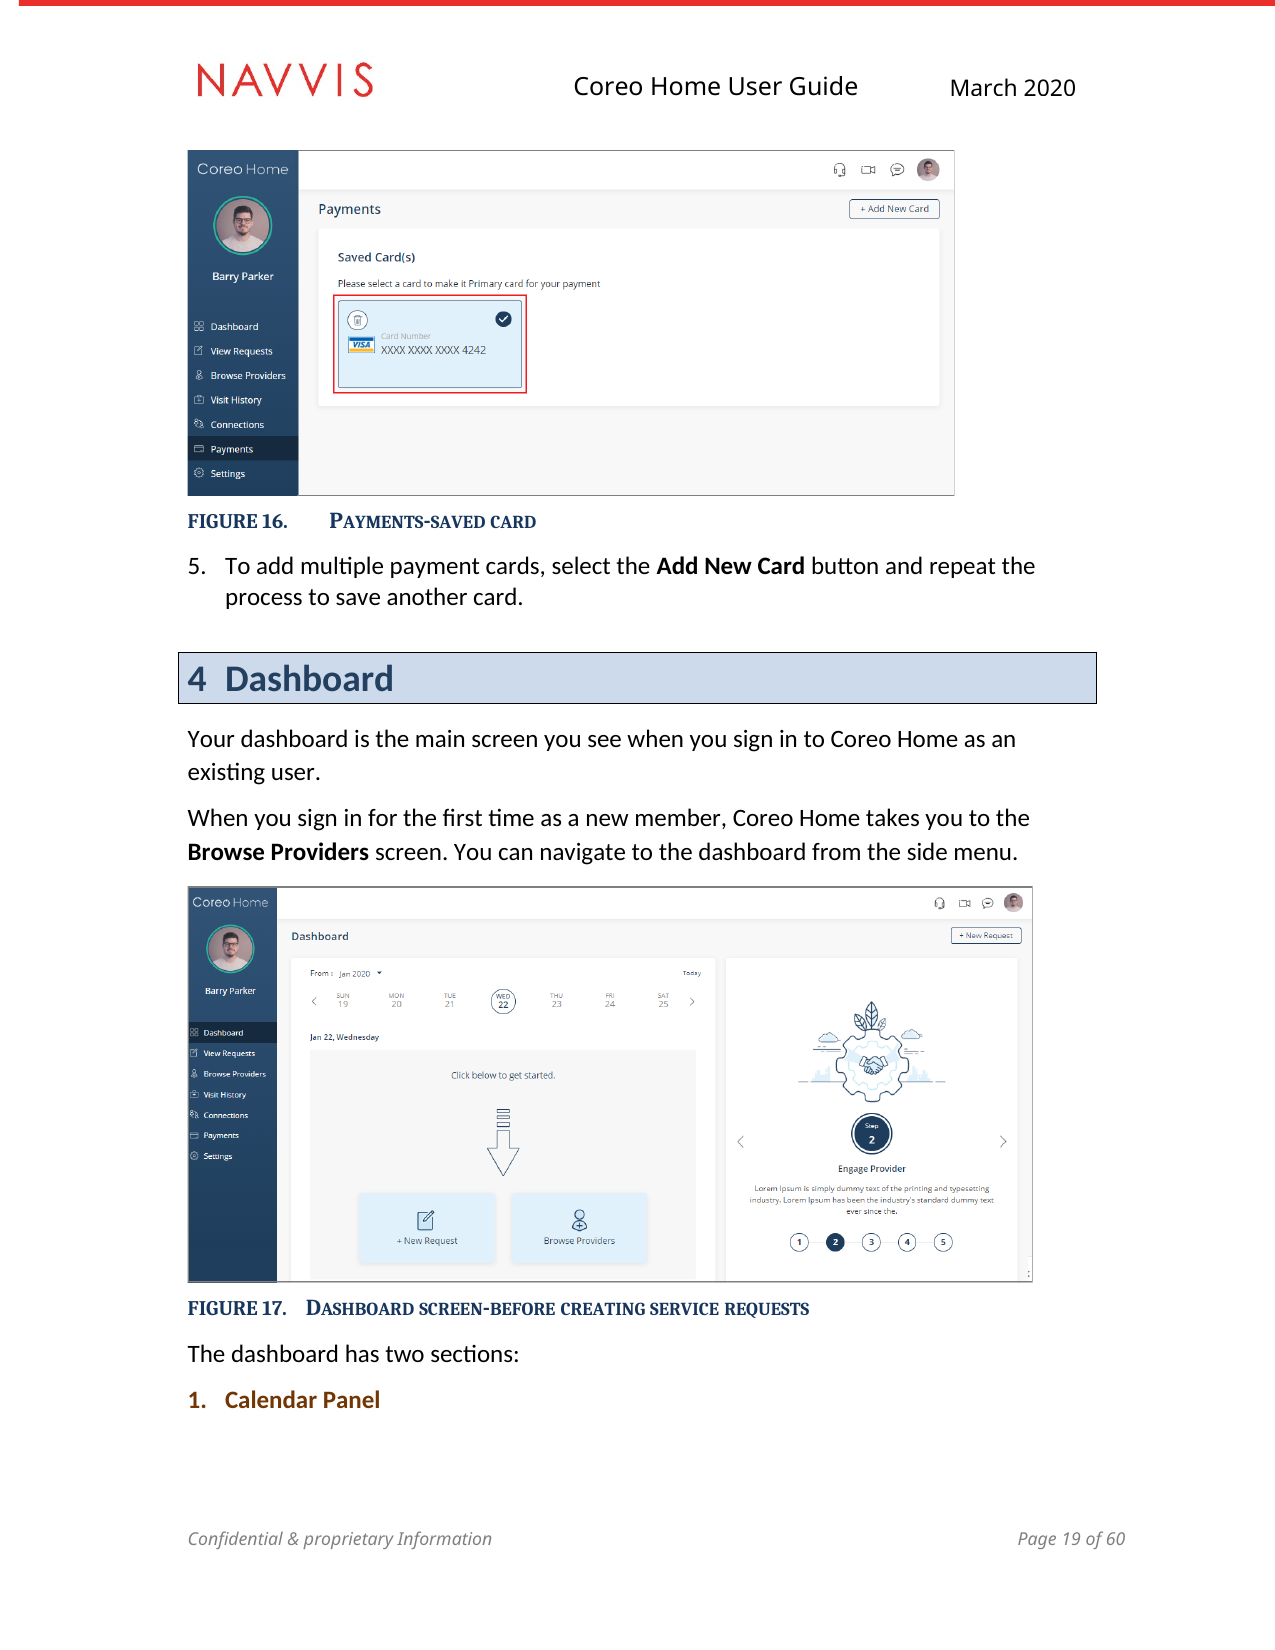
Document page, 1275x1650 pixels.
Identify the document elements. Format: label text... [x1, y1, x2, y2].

subtitle Dashboard [179, 653, 1096, 703]
text Calendar Panel [187, 1384, 1087, 1414]
text Your dashboard is the main screen you see when you sign in to Coreo Home as an existing user. [187, 723, 1087, 787]
picture [187, 150, 955, 496]
text The dashboard has two sections: [187, 1338, 1087, 1368]
picture [187, 55, 383, 104]
picture [187, 886, 1033, 1283]
text Payments-saved card [187, 508, 1087, 534]
list To add multiple payment cards, select the Add New Card button and repeat the process to save another card. [187, 550, 1087, 611]
text When you sign in for the first time as a new member, Coreo Home takes you to the Browse Providers screen. You can navigate to the dashboard from the side menu. [187, 803, 1087, 867]
text Dashboard screen-before creating service requests [187, 1295, 1087, 1322]
